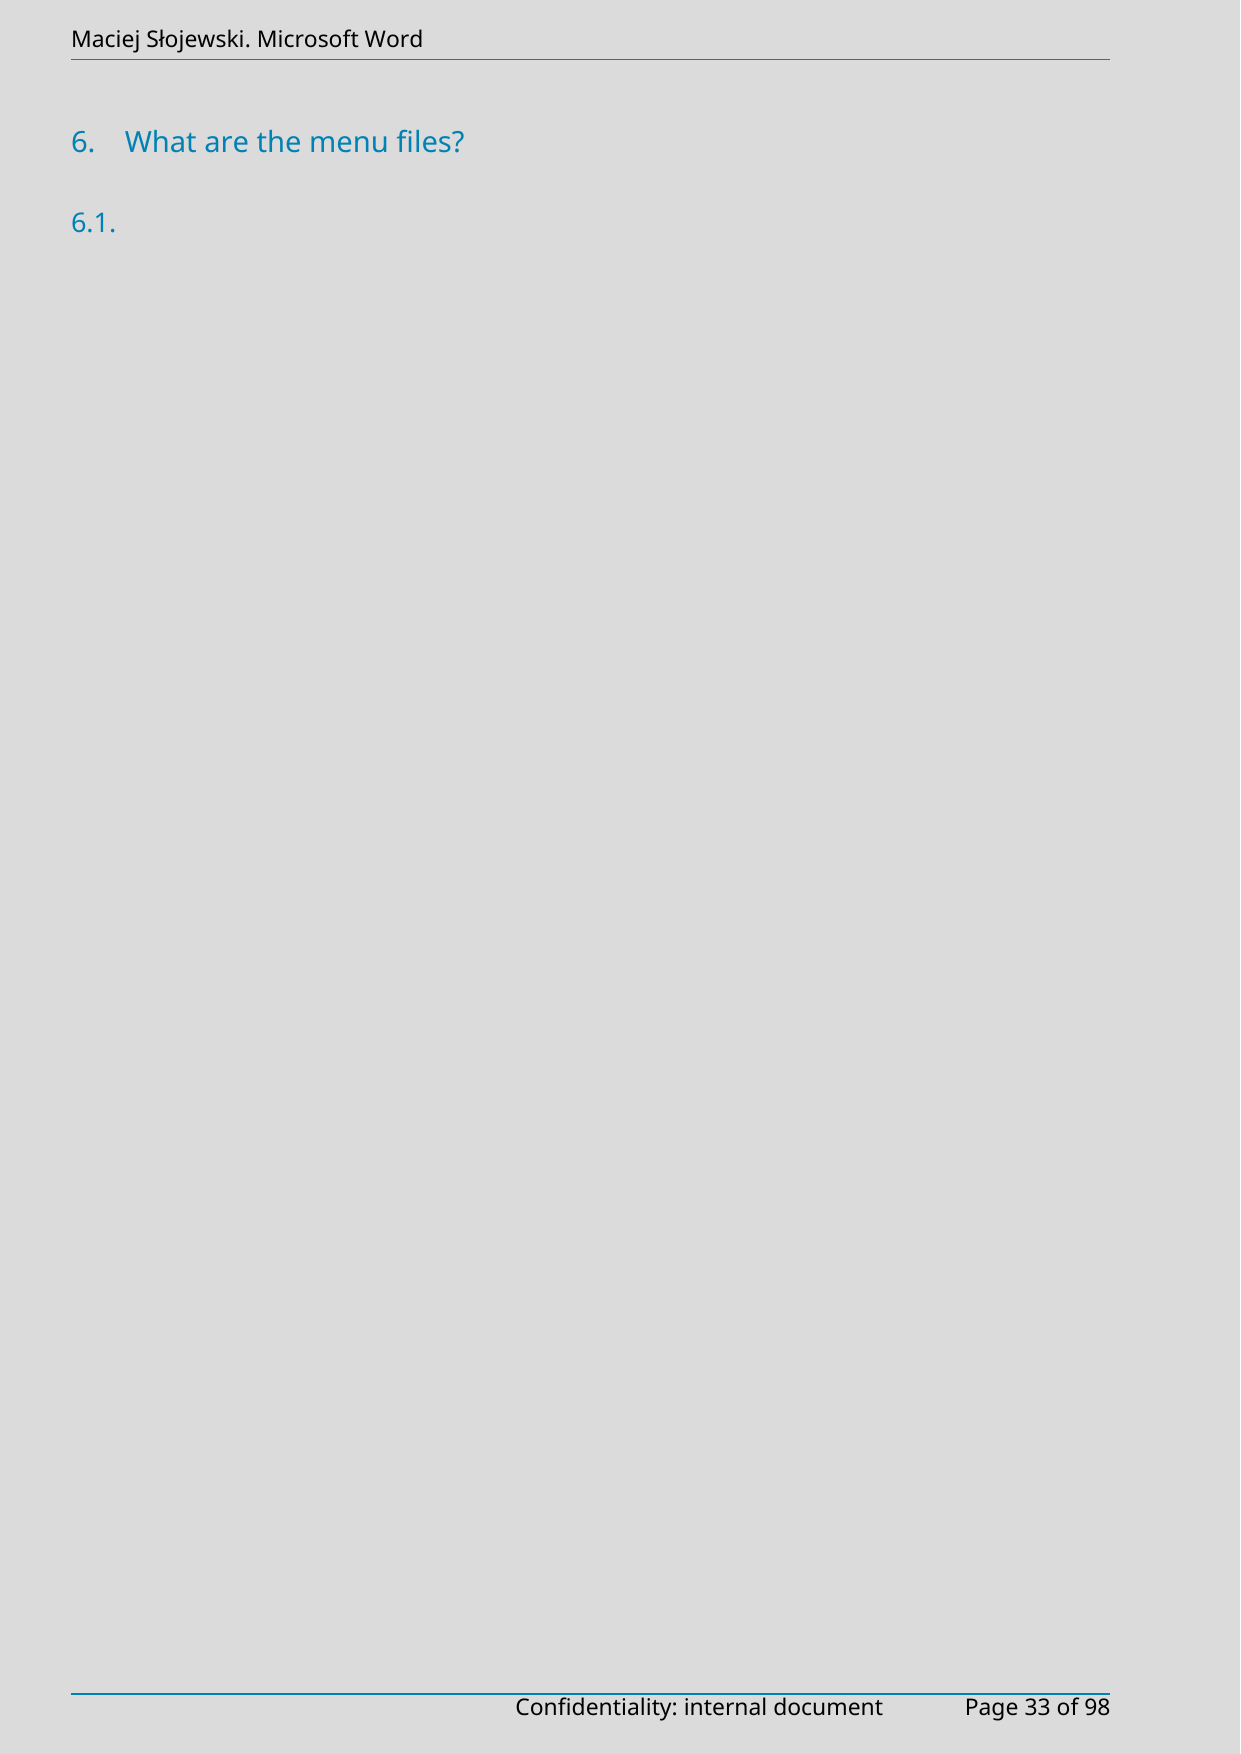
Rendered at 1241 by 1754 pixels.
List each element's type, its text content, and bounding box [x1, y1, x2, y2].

subtitle What are the menu files? [71, 121, 1110, 161]
